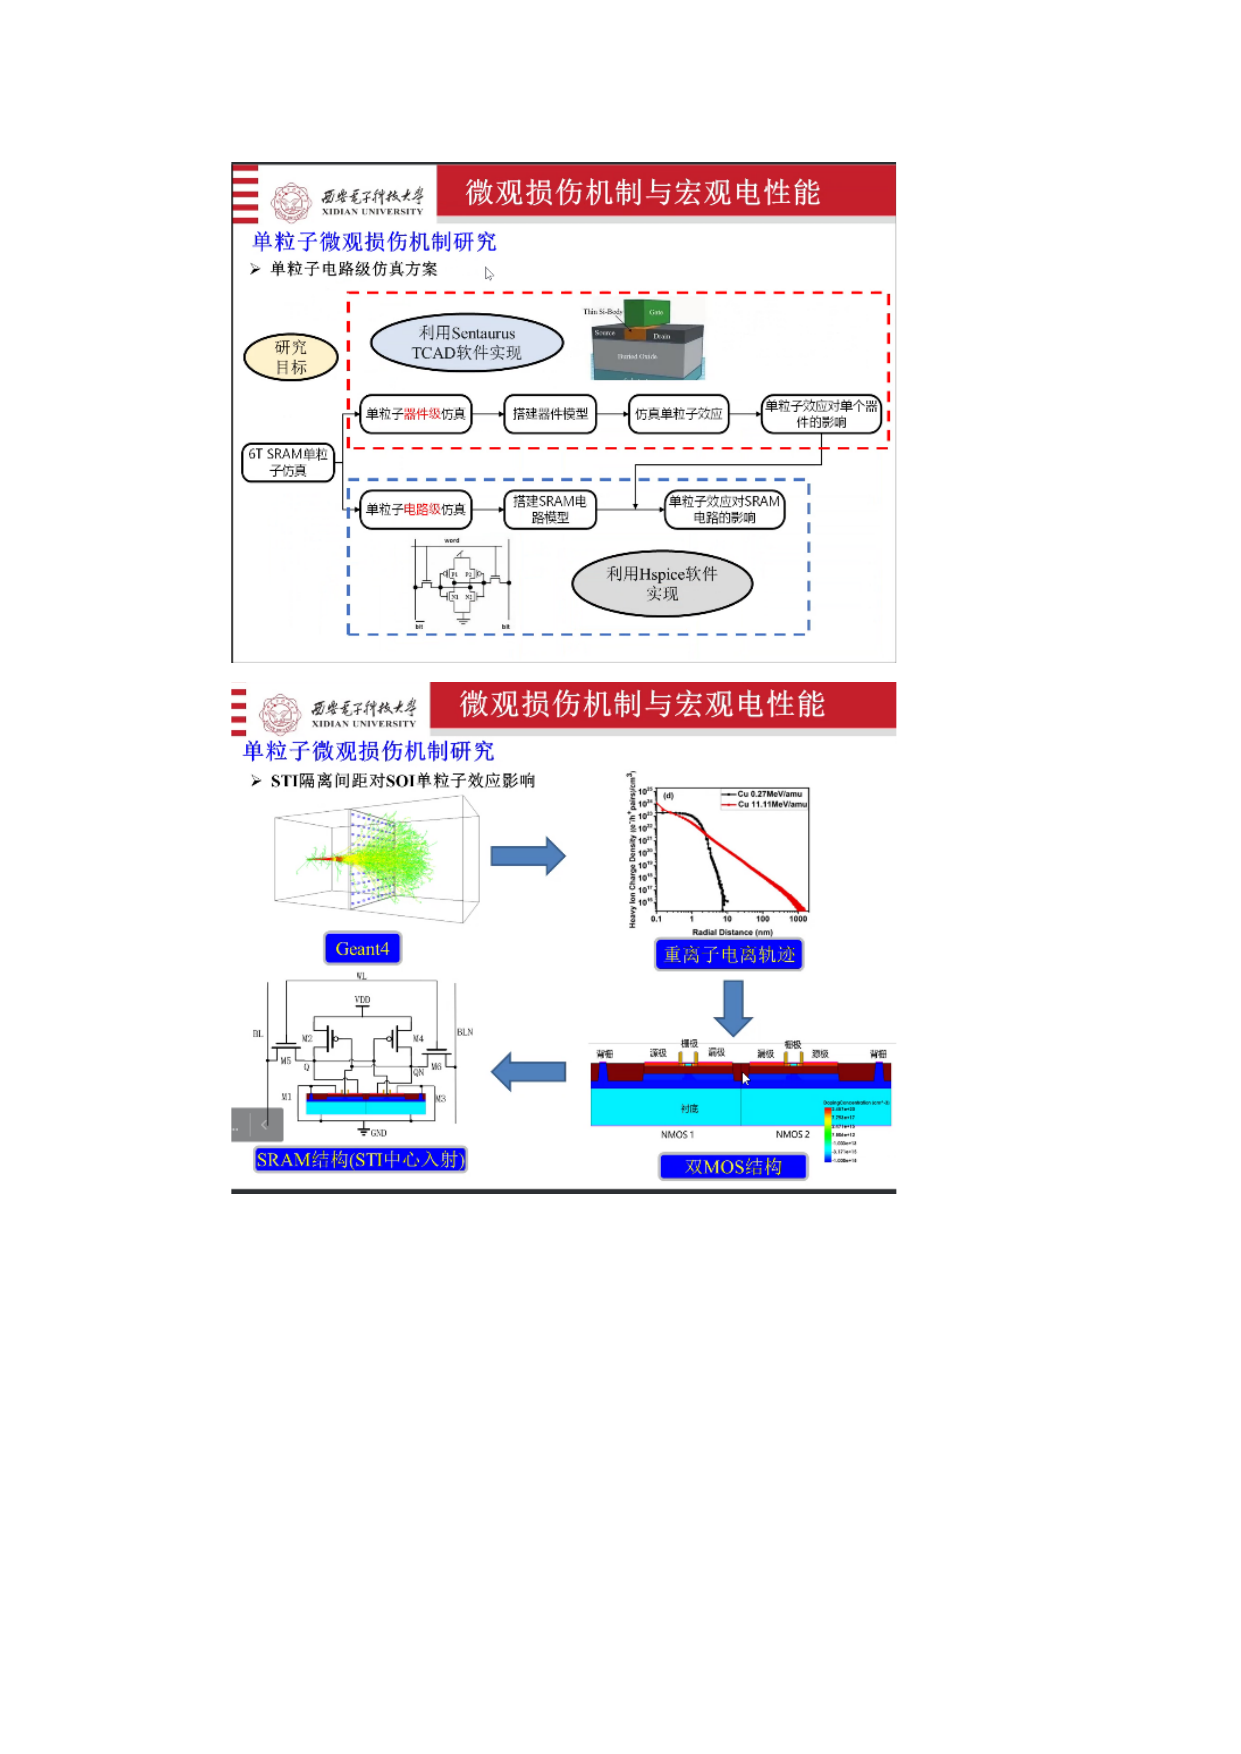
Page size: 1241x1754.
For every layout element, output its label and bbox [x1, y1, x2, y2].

picture [231, 682, 897, 1194]
picture [231, 162, 897, 663]
